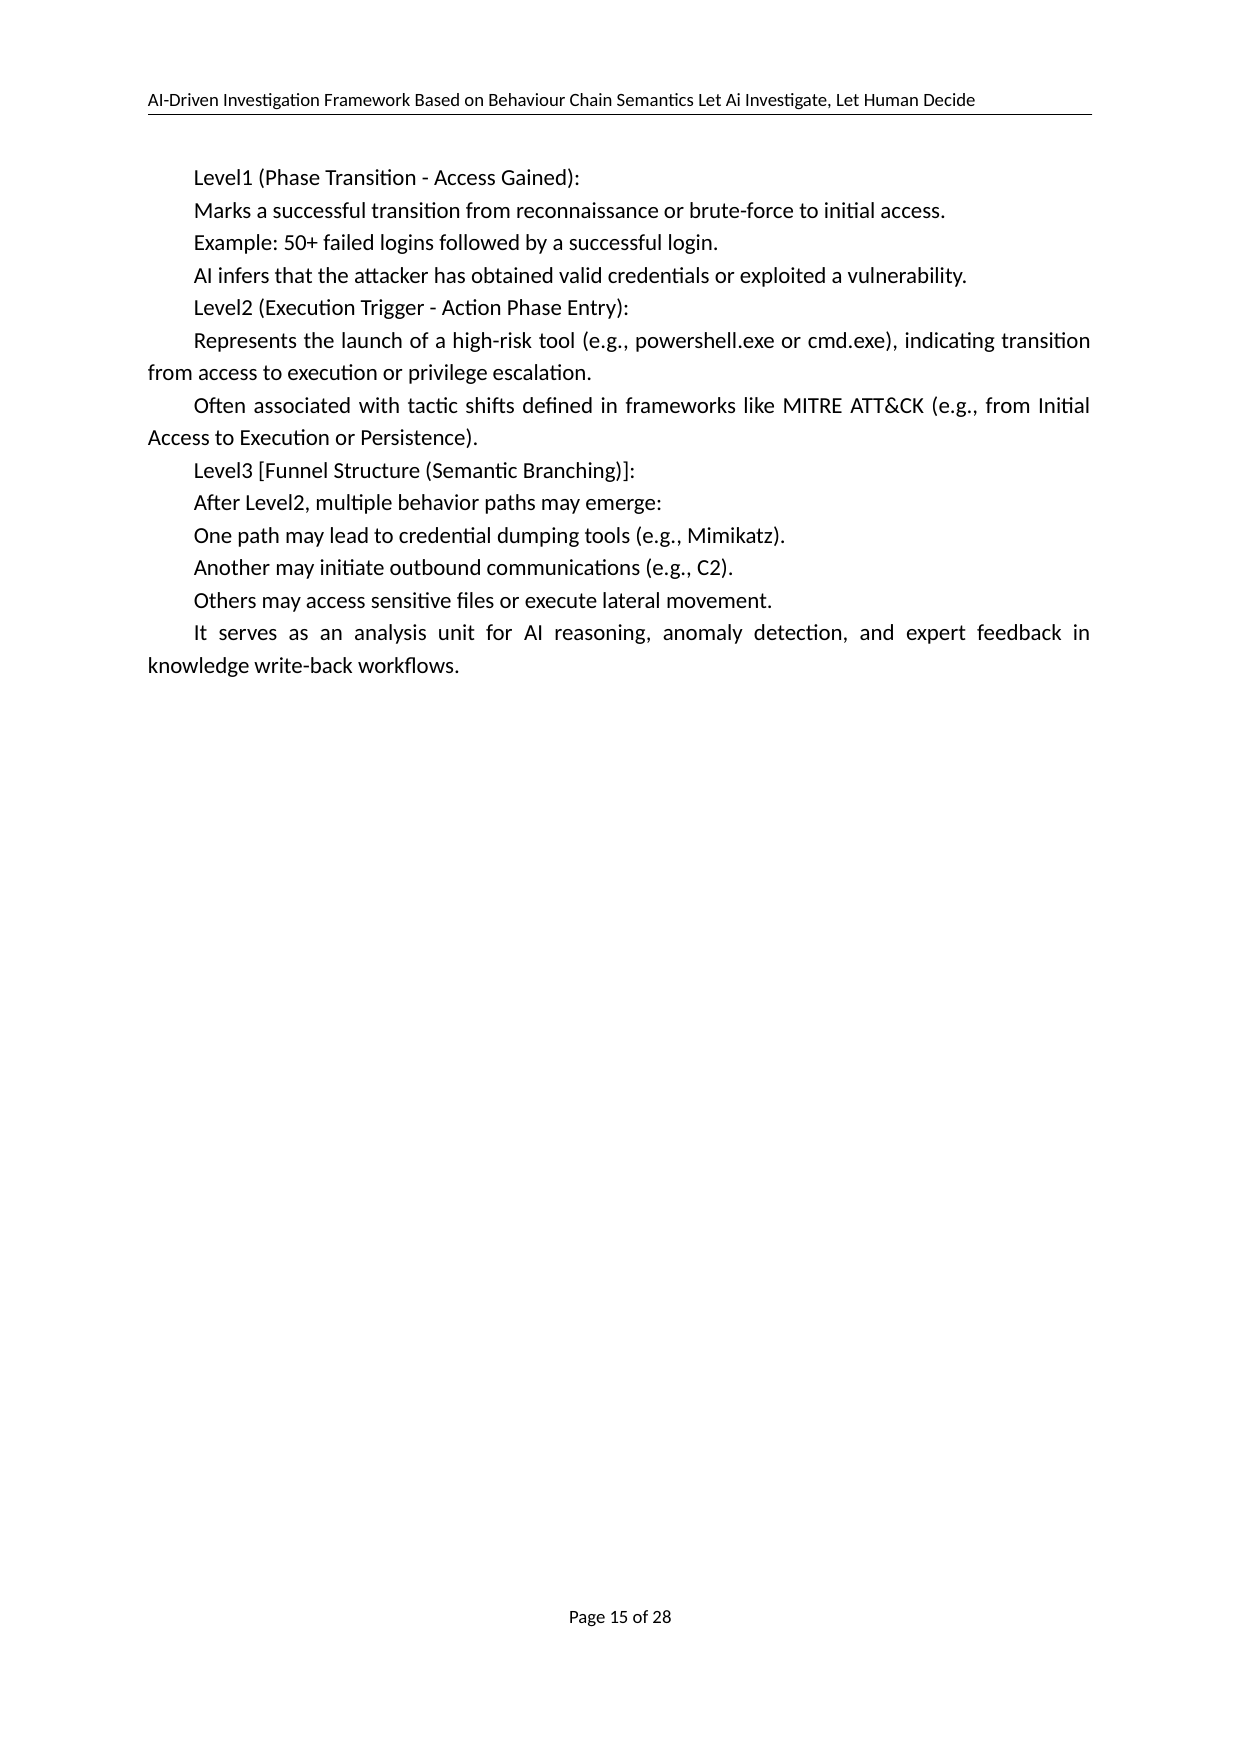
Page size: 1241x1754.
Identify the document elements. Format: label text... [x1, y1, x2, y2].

text Represents the launch of a high-risk tool (e.g., powershell.exe or cmd.exe), indicating transition from access to execution or privilege escalation. [148, 324, 1092, 389]
text After Level2, multiple behavior paths may emerge: [148, 486, 1092, 519]
text AI infers that the attacker has obtained valid credentials or exploited a vulnerability. [148, 259, 1092, 291]
text Level3 [Funnel Structure (Semantic Branching)]: [148, 454, 1092, 486]
text Others may access sensitive files or execute lateral movement. [148, 584, 1092, 616]
text It serves as an analysis unit for AI reasoning, anomaly detection, and expert feedback in knowledge write-back workflows. [148, 616, 1092, 681]
text Often associated with tactic shifts defined in frameworks like MITRE ATT&CK (e.g., from Initial Access to Execution or Persistence). [148, 389, 1092, 454]
text Level2 (Execution Trigger - Action Phase Entry): [148, 291, 1092, 324]
text Level1 (Phase Transition - Access Gained): [148, 161, 1092, 194]
text Example: 50+ failed logins followed by a successful login. [148, 226, 1092, 259]
text Another may initiate outbound communications (e.g., C2). [148, 551, 1092, 584]
text Marks a successful transition from reconnaissance or brute-force to initial access. [148, 194, 1092, 226]
text One path may lead to credential dumping tools (e.g., Mimikatz). [148, 519, 1092, 551]
